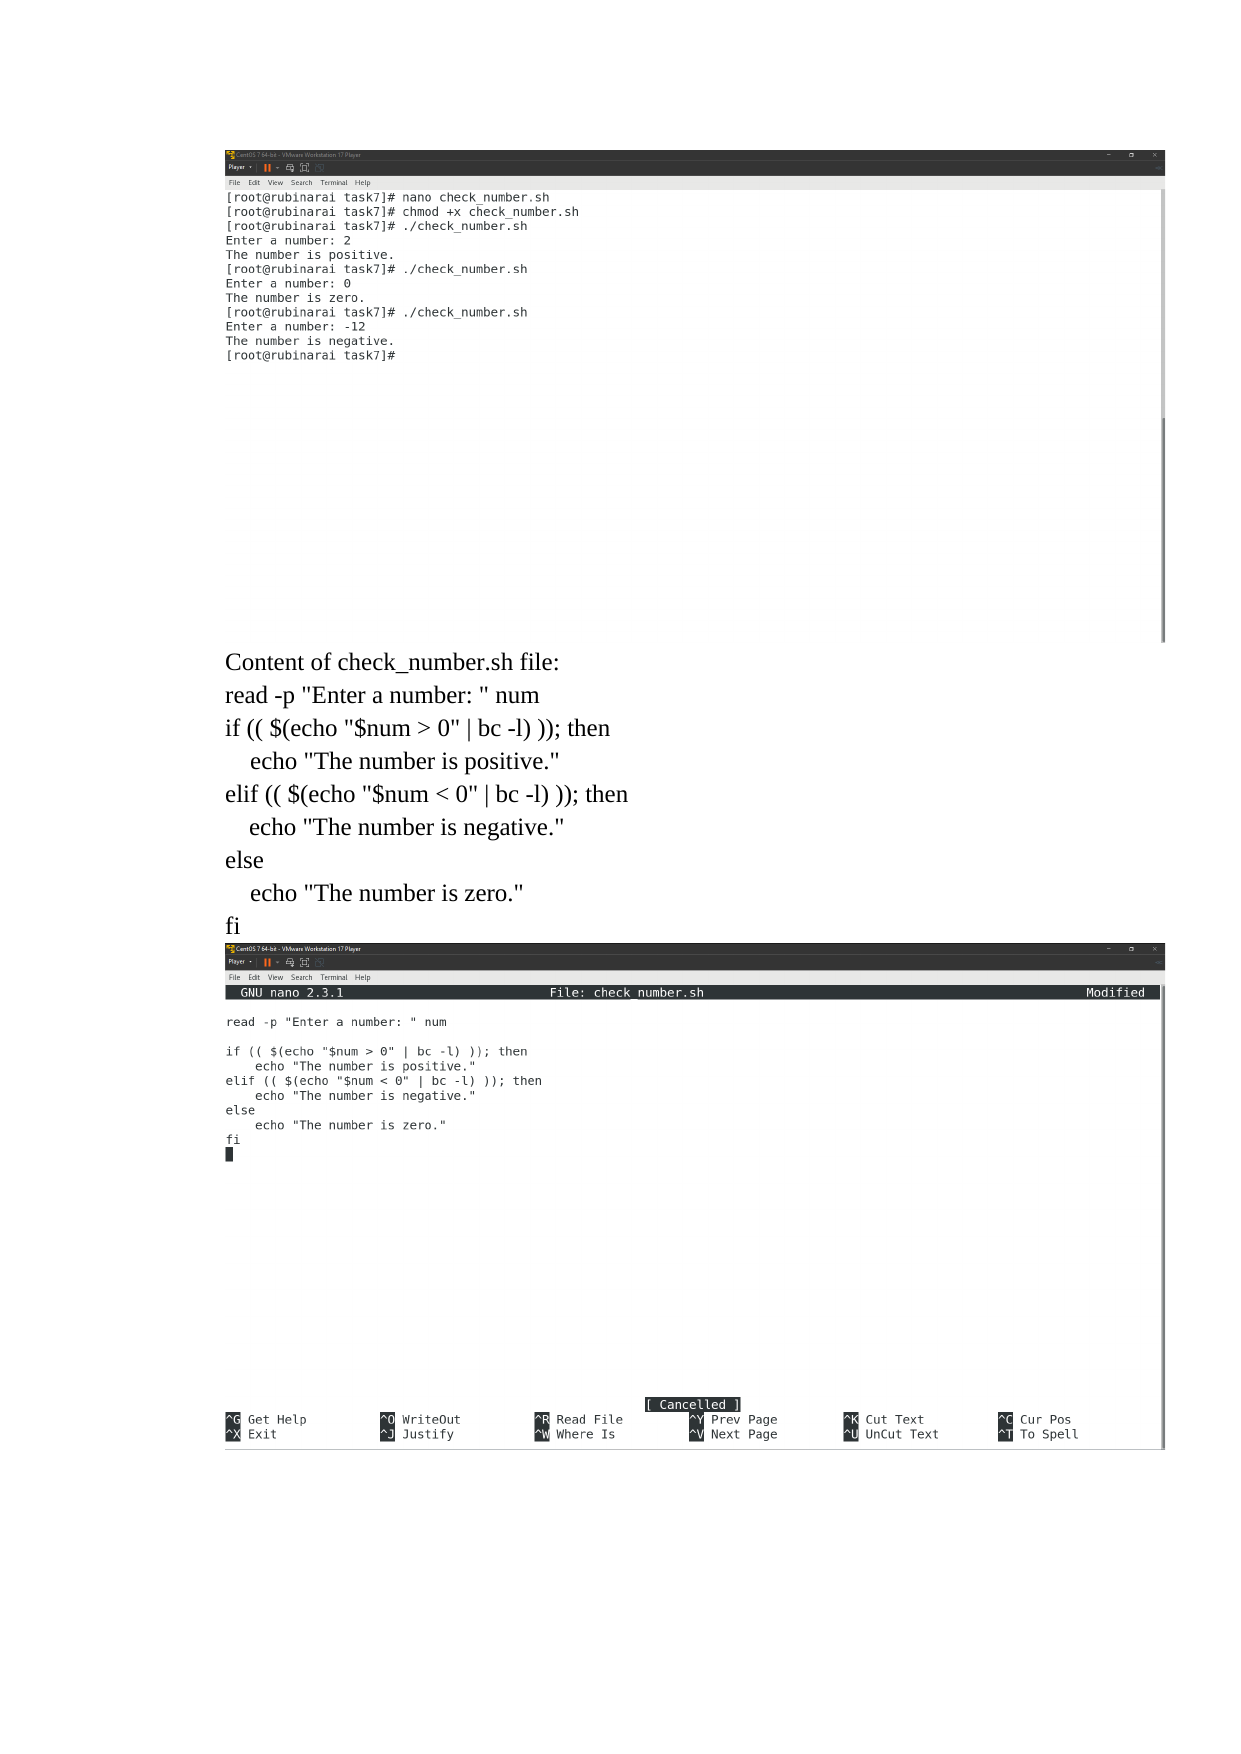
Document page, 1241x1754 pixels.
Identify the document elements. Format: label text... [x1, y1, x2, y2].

text elif (( $(echo "$num < 0" | bc -l) )); then [225, 779, 1090, 808]
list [187, 150, 1090, 709]
picture [225, 943, 1166, 1450]
picture [225, 150, 1166, 643]
text echo "The number is negative." [225, 812, 1090, 841]
text echo "The number is positive." [225, 746, 1090, 775]
text fi [225, 911, 1090, 943]
text if (( $(echo "$num > 0" | bc -l) )); then [225, 713, 1090, 742]
text else [225, 845, 1090, 874]
text echo "The number is zero." [225, 878, 1090, 907]
